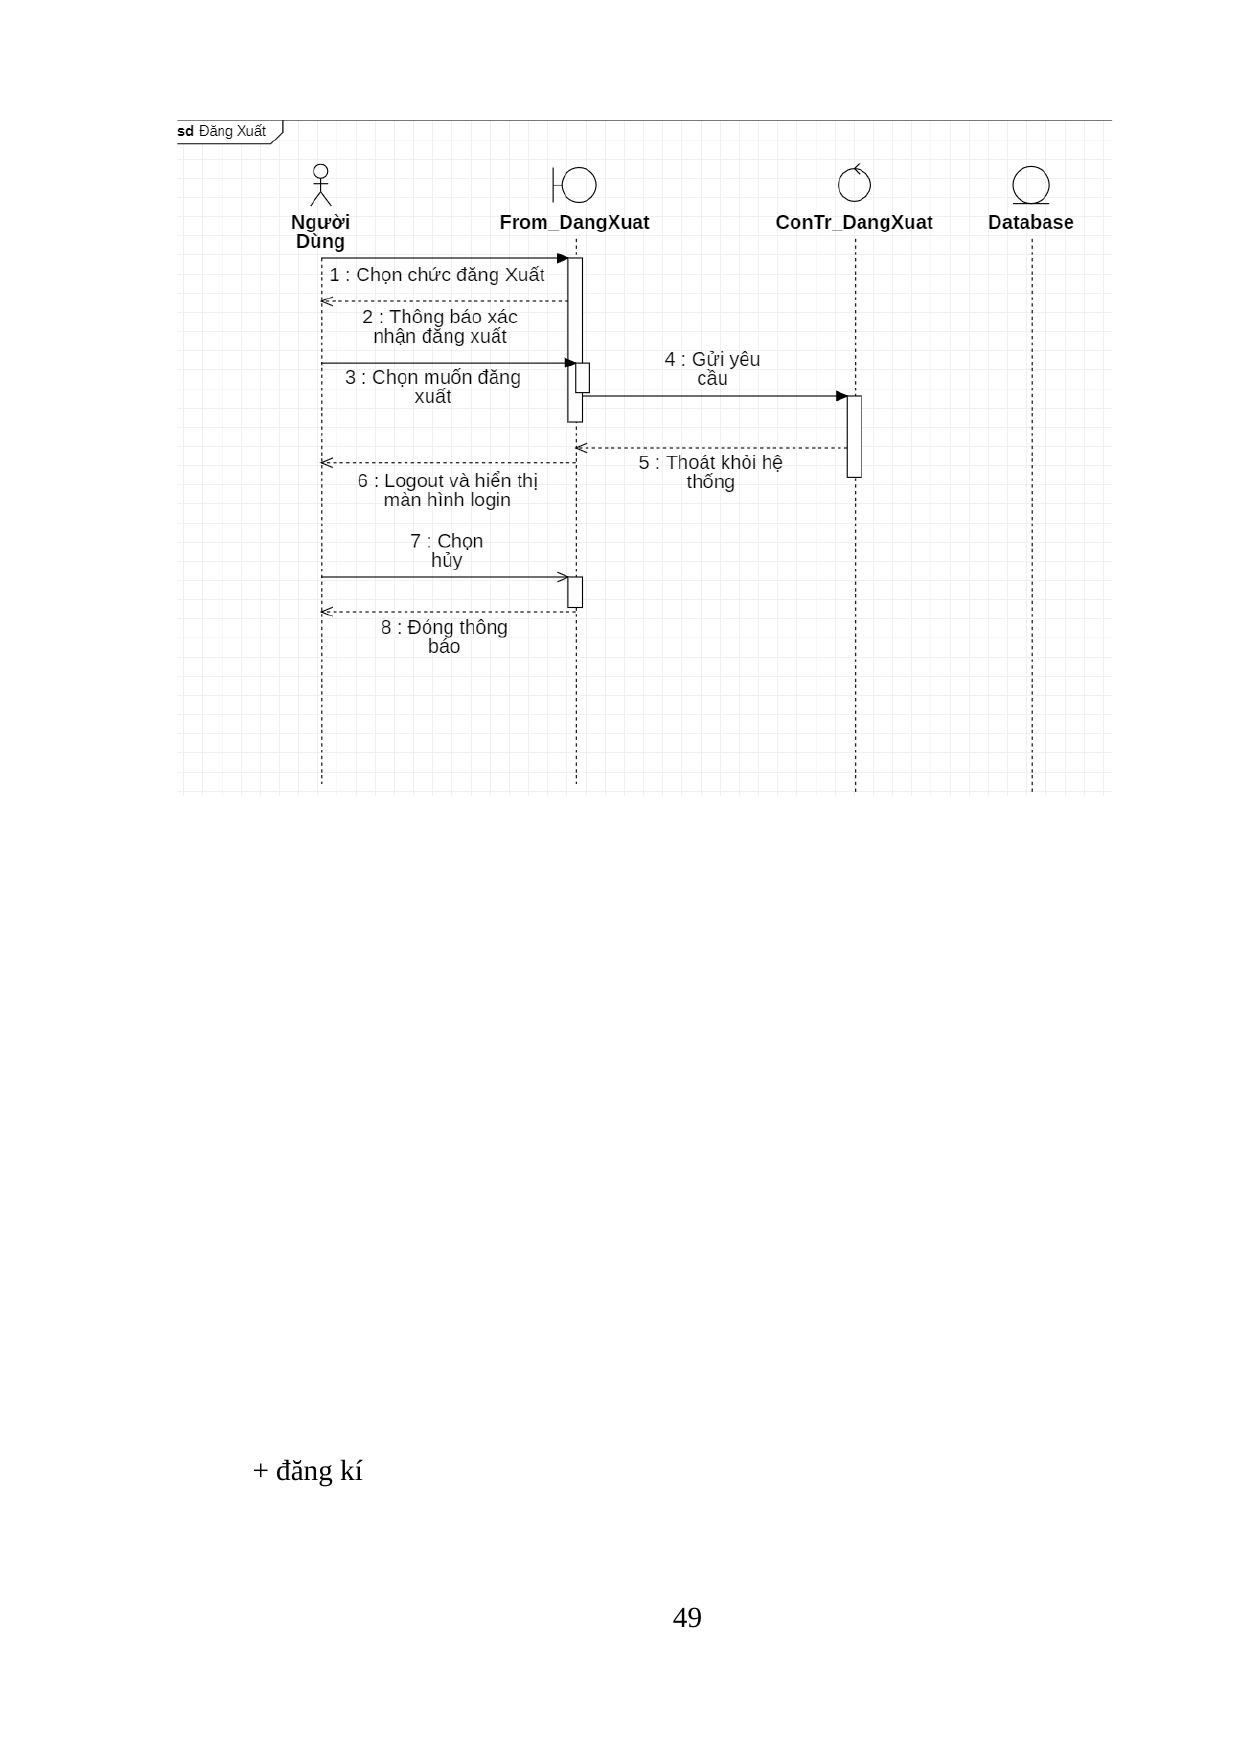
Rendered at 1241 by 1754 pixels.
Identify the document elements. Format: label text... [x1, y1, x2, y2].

text + đăng kí [177, 1453, 1122, 1487]
picture [177, 120, 1113, 796]
